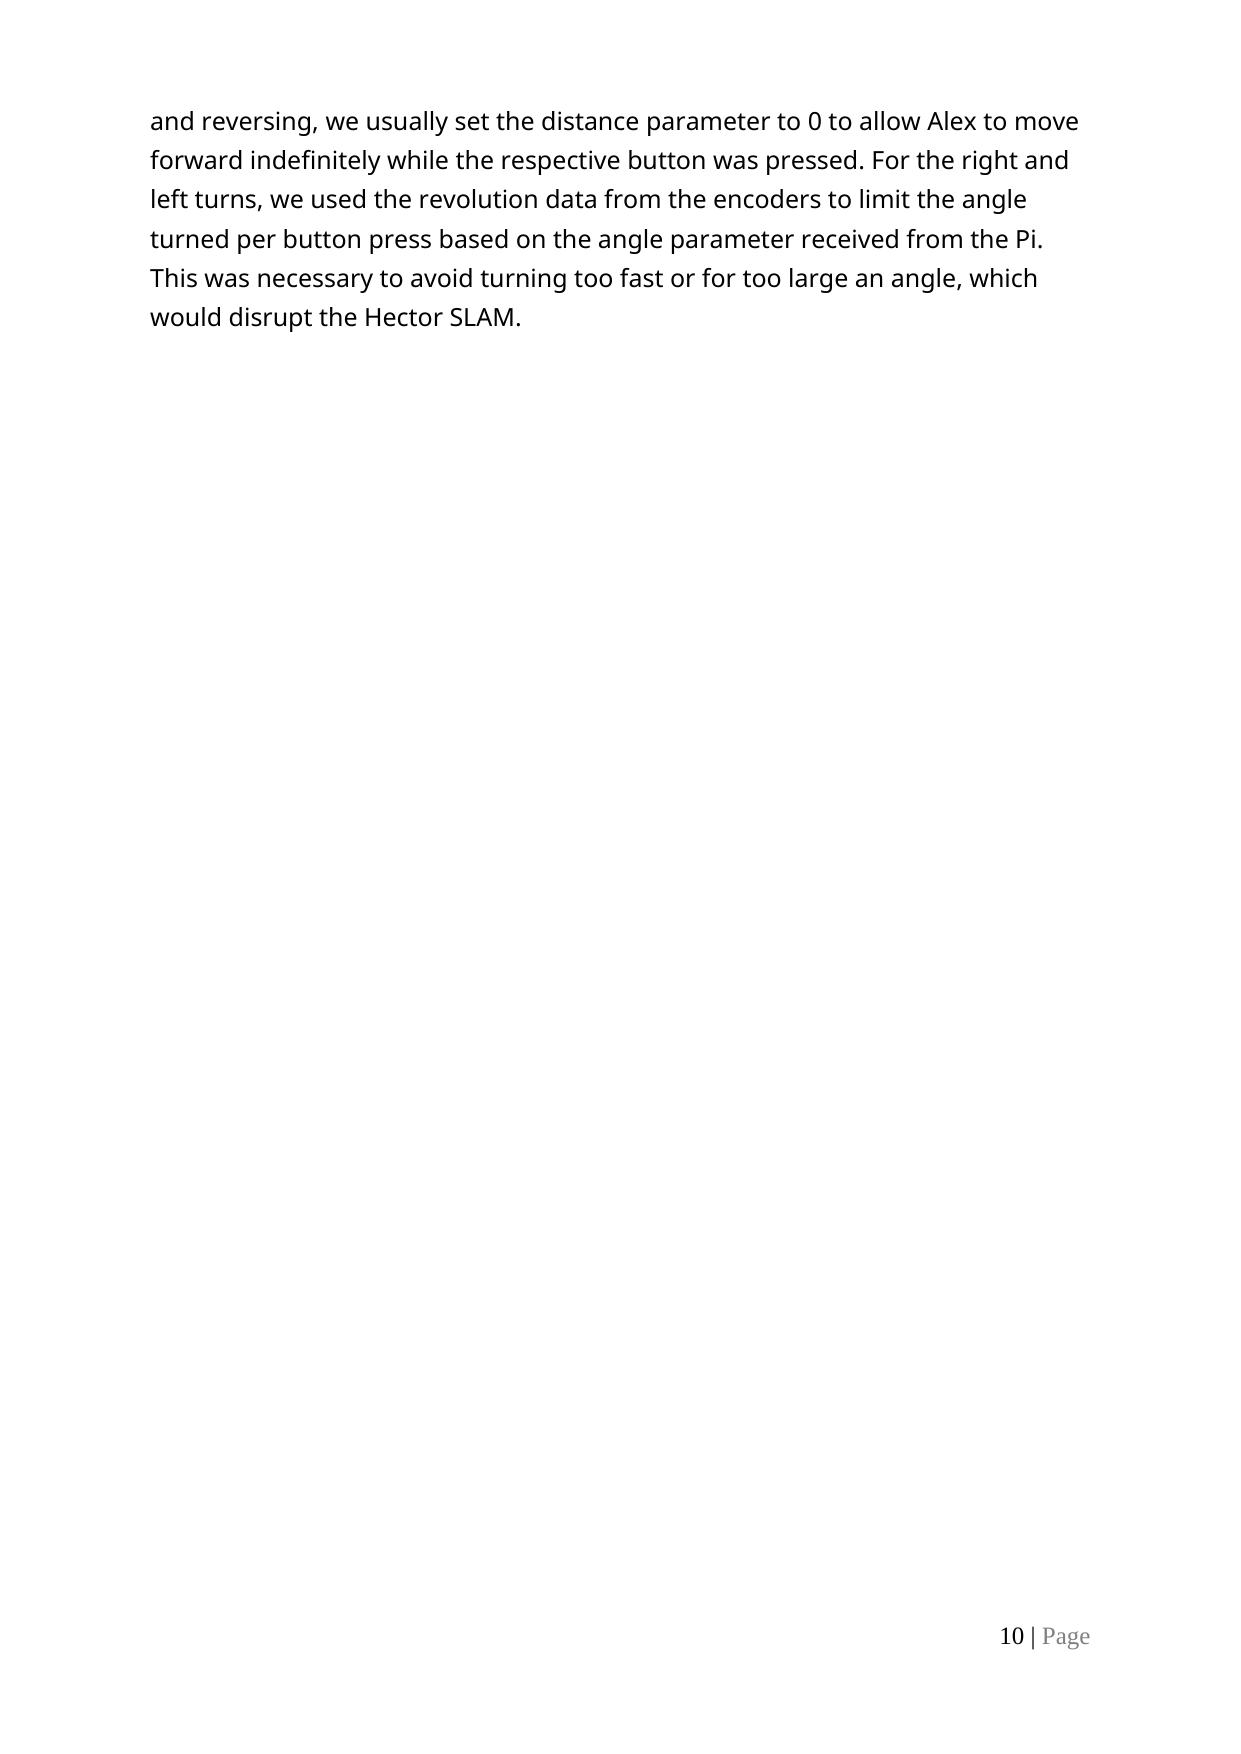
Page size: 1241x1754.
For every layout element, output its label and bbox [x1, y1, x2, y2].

text [150, 104, 1090, 334]
